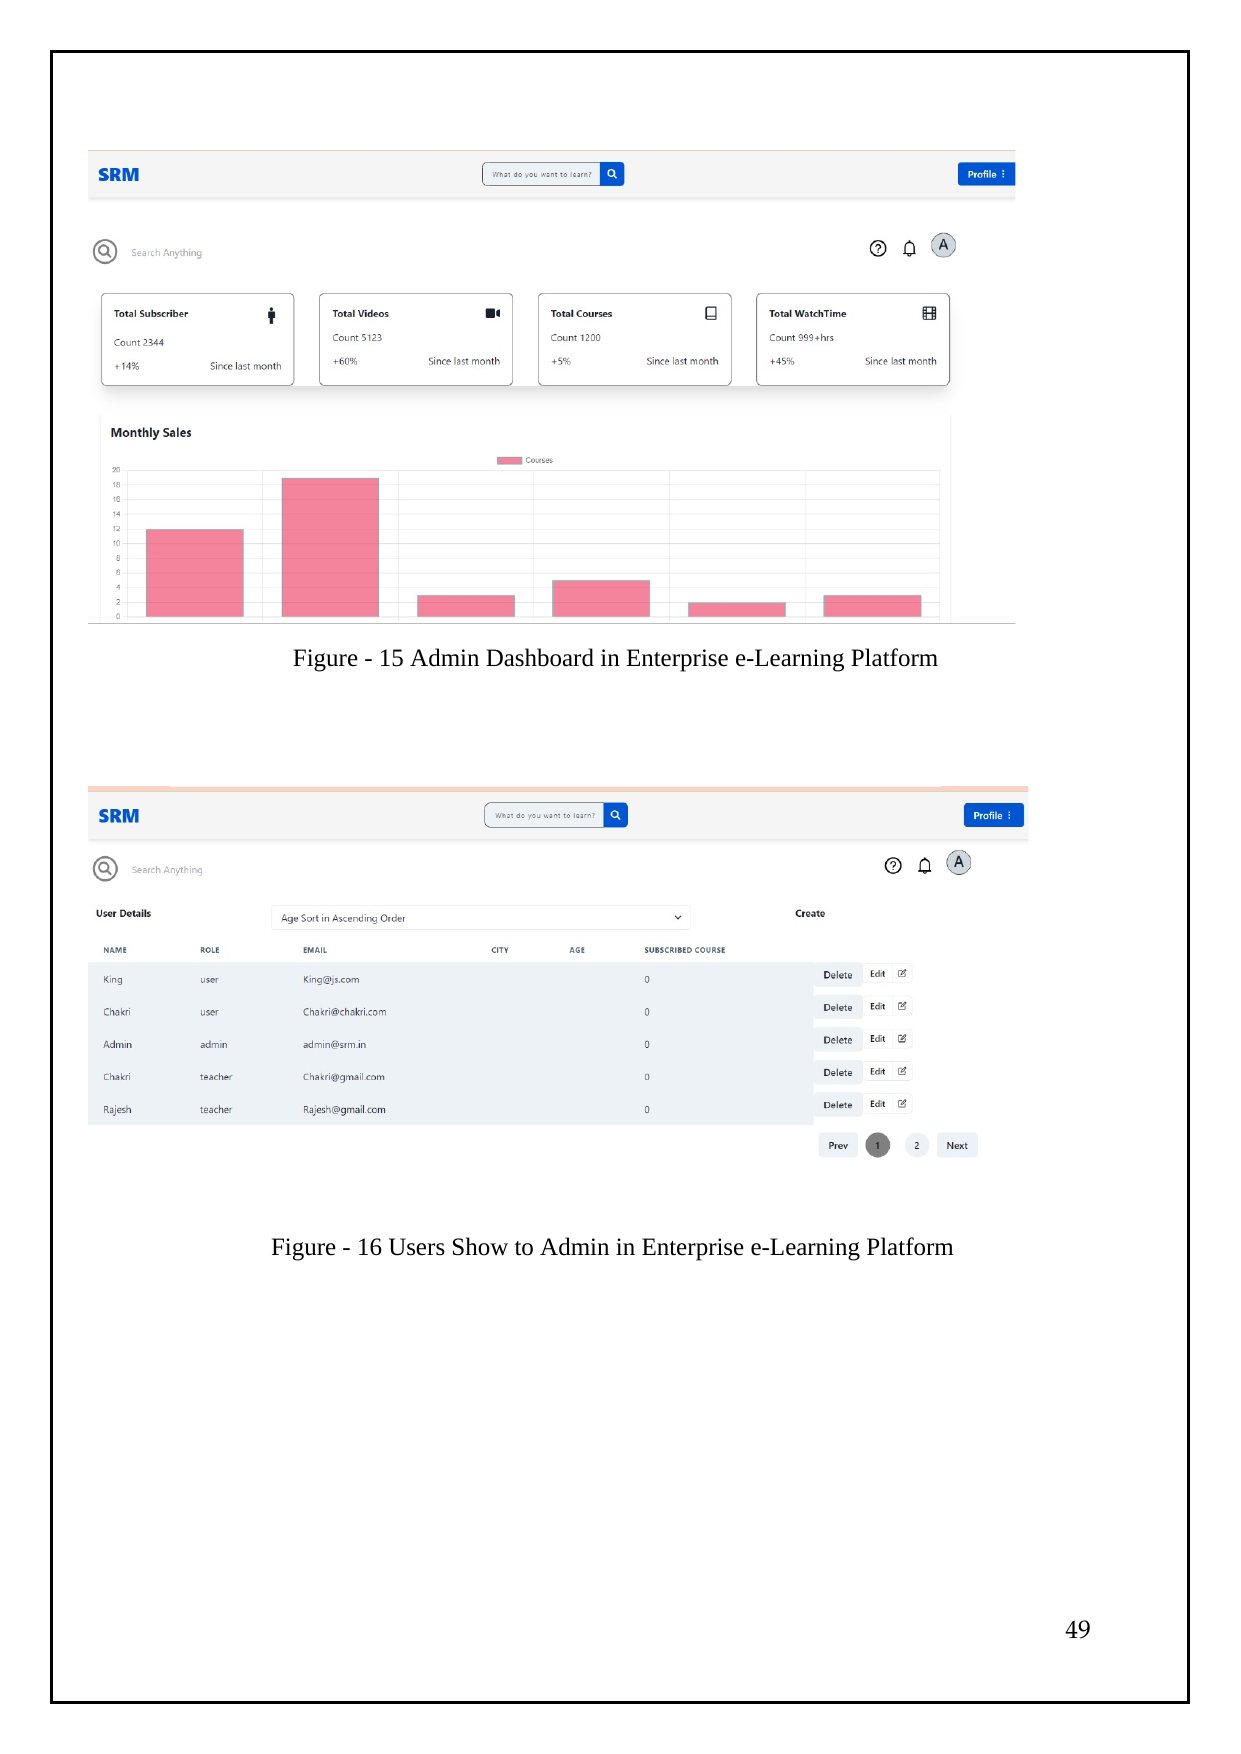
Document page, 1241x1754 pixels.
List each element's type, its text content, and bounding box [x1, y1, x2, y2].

text Figure - 15 Admin Dashboard in Enterprise e-Learning Platform [88, 643, 1137, 672]
text Figure - 16 Users Show to Admin in Enterprise e-Learning Platform [88, 1232, 1137, 1261]
picture [88, 150, 1016, 624]
picture [88, 786, 1029, 1214]
